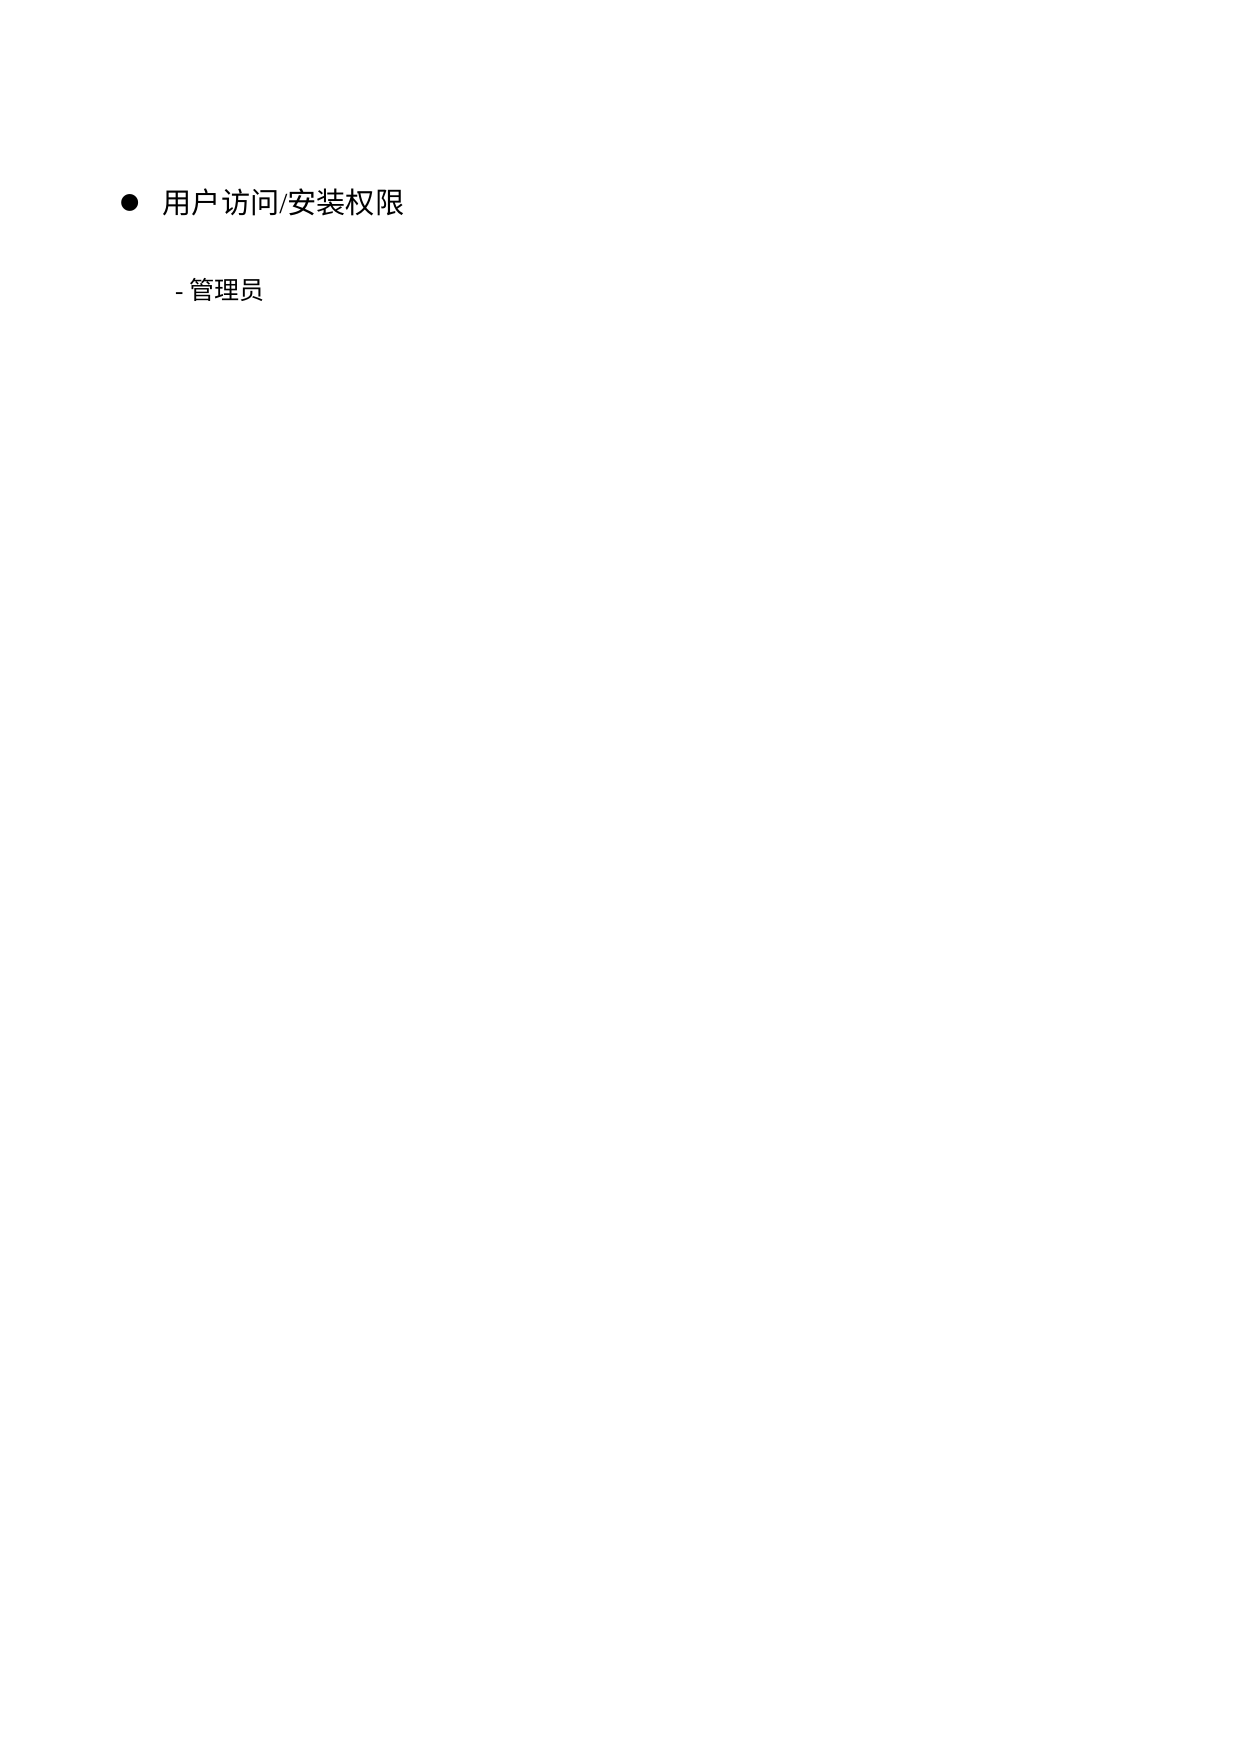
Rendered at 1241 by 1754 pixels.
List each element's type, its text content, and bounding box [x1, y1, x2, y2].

text - 管理员 [175, 255, 1165, 323]
list 用户访问/安装权限 [119, 167, 1165, 235]
